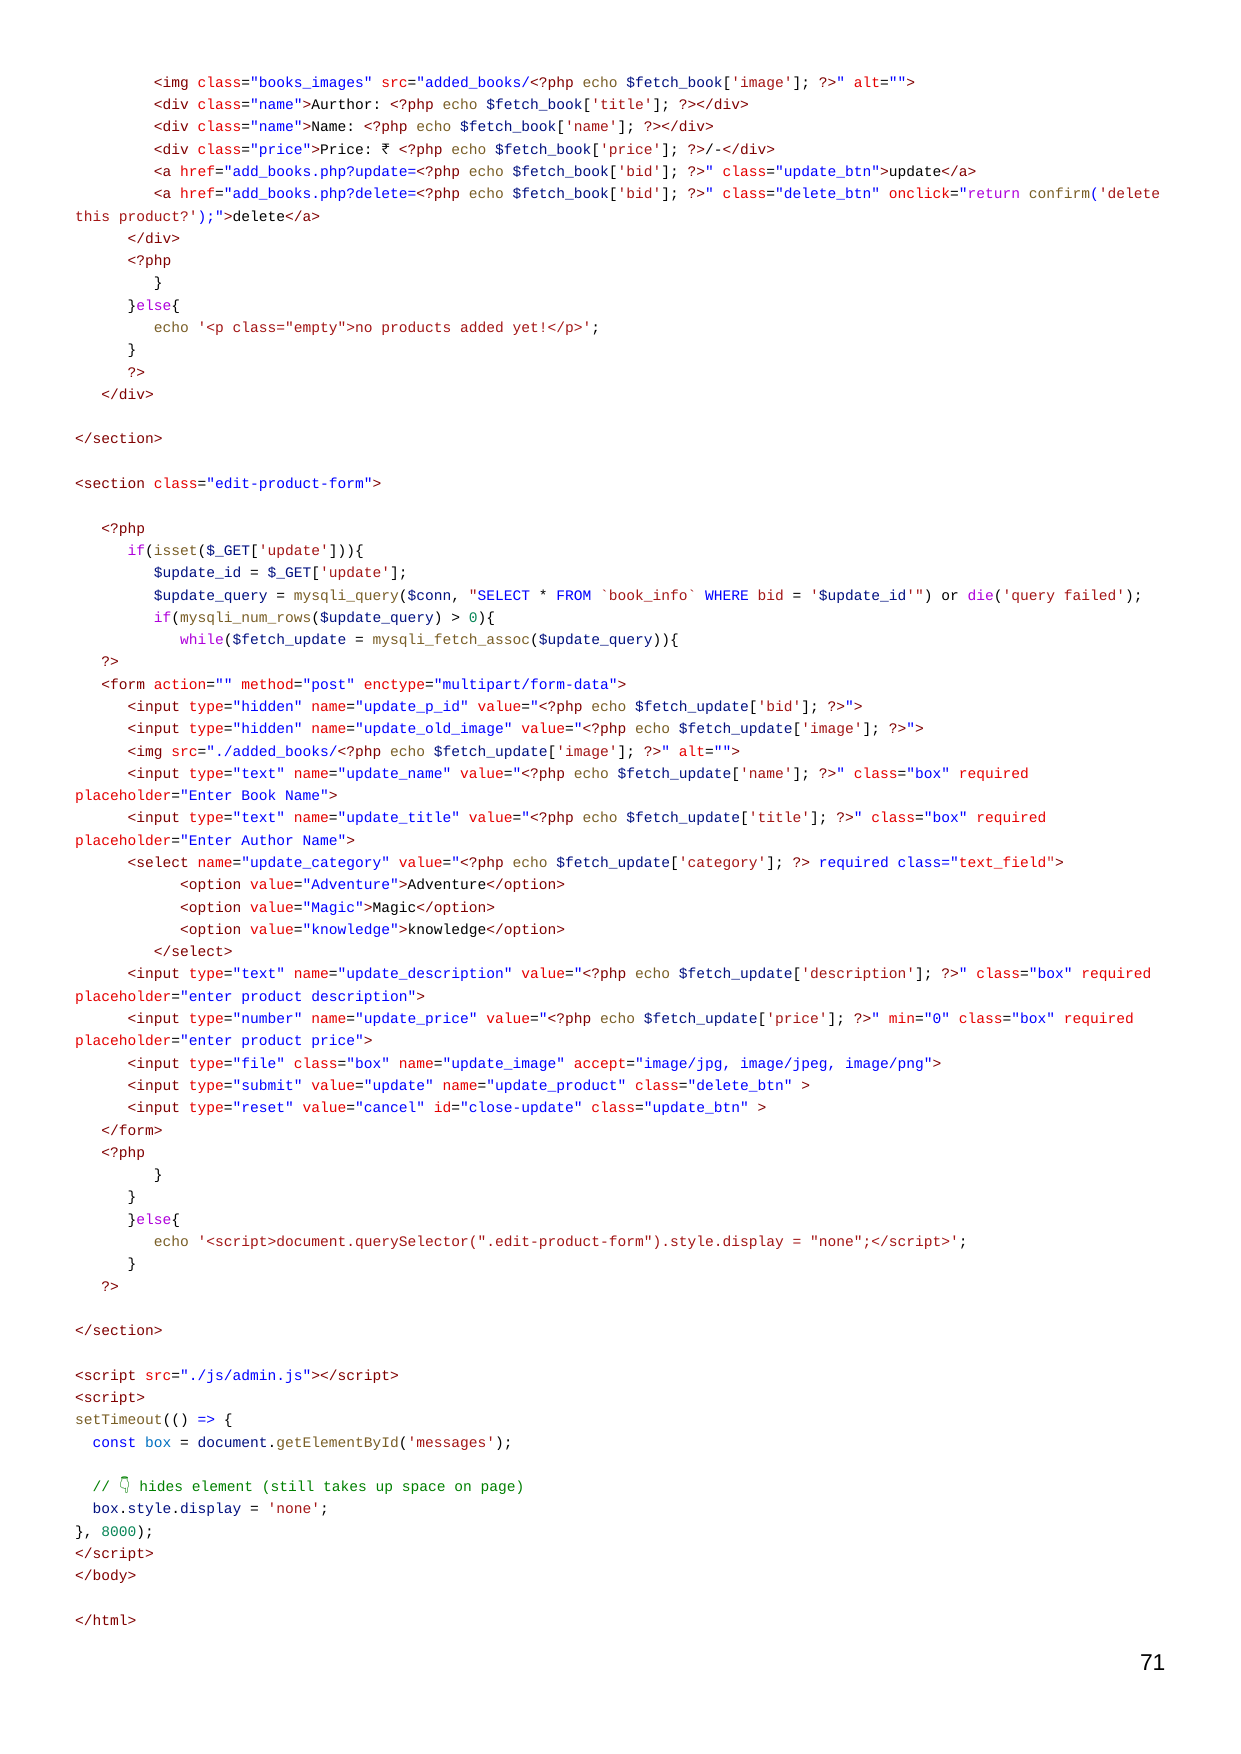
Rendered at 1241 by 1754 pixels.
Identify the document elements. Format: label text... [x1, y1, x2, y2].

text </form> [75, 1123, 1165, 1139]
text box.style.display = 'none'; [75, 1502, 1165, 1518]
text <script src="./js/admin.js"></script> [75, 1368, 1165, 1384]
text $update_id = $_GET['update']; [75, 565, 1165, 582]
text <?php [75, 521, 1165, 537]
text if(mysqli_num_rows($update_query) > 0){ [75, 610, 1165, 627]
text <option value="Adventure">Adventure</option> [75, 877, 1165, 894]
text </section> [75, 432, 1165, 448]
text if(isset($_GET['update'])){ [75, 543, 1165, 560]
text <input type="submit" value="update" name="update_product" class="delete_btn" > [75, 1078, 1165, 1095]
text <?php [75, 253, 1165, 270]
text <form action="" method="post" enctype="multipart/form-data"> [75, 677, 1165, 693]
text <input type="text" name="update_title" value="<?php echo $fetch_update['title']; ?>" class="box" required placeholder="Enter Author Name"> [75, 811, 1165, 849]
text <select name="update_category" value="<?php echo $fetch_update['category']; ?> required class="text_field"> [75, 855, 1165, 872]
text }, 8000); [75, 1524, 1165, 1541]
text ?> [75, 1279, 1165, 1295]
text </div> [75, 231, 1165, 248]
text <input type="file" class="box" name="update_image" accept="image/jpg, image/jpeg, image/png"> [75, 1056, 1165, 1072]
text <a href="add_books.php?update=<?php echo $fetch_book['bid']; ?>" class="update_btn">update</a> [75, 164, 1165, 181]
text </section> [75, 1323, 1165, 1340]
text setTimeout(() => { [75, 1412, 1165, 1429]
text </select> [75, 944, 1165, 961]
text <input type="text" name="update_name" value="<?php echo $fetch_update['name']; ?>" class="box" required placeholder="Enter Book Name"> [75, 766, 1165, 805]
text ?> [75, 654, 1165, 671]
text <input type="number" name="update_price" value="<?php echo $fetch_update['price']; ?>" min="0" class="box" required placeholder="enter product price"> [75, 1011, 1165, 1050]
text } [75, 1167, 1165, 1184]
text <input type="reset" value="cancel" id="close-update" class="update_btn" > [75, 1100, 1165, 1117]
text </html> [75, 1613, 1165, 1630]
text <input type="hidden" name="update_old_image" value="<?php echo $fetch_update['image']; ?>"> [75, 721, 1165, 738]
text }else{ [75, 1212, 1165, 1228]
text <section class="edit-product-form"> [75, 476, 1165, 493]
text echo '<p class="empty">no products added yet!</p>'; [75, 320, 1165, 337]
text $update_query = mysqli_query($conn, "SELECT * FROM `book_info` WHERE bid = '$update_id'") or die('query failed'); [75, 588, 1165, 604]
text </div> [75, 387, 1165, 404]
text } [75, 342, 1165, 359]
text // 👇️ hides element (still takes up space on page) [75, 1479, 1165, 1496]
text <input type="hidden" name="update_p_id" value="<?php echo $fetch_update['bid']; ?>"> [75, 699, 1165, 716]
text <a href="add_books.php?delete=<?php echo $fetch_book['bid']; ?>" class="delete_btn" onclick="return confirm('delete this product?');">delete</a> [75, 186, 1165, 225]
text while($fetch_update = mysqli_fetch_assoc($update_query)){ [75, 632, 1165, 649]
text <div class="price">Price: ₹ <?php echo $fetch_book['price']; ?>/-</div> [75, 142, 1165, 158]
text const box = document.getElementById('messages'); [75, 1435, 1165, 1451]
text echo '<script>document.querySelector(".edit-product-form").style.display = "none";</script>'; [75, 1234, 1165, 1251]
text <input type="text" name="update_description" value="<?php echo $fetch_update['description']; ?>" class="box" required placeholder="enter product description"> [75, 967, 1165, 1006]
text }else{ [75, 298, 1165, 314]
text <div class="name">Name: <?php echo $fetch_book['name']; ?></div> [75, 119, 1165, 136]
text <img src="./added_books/<?php echo $fetch_update['image']; ?>" alt=""> [75, 744, 1165, 760]
text </script> [75, 1546, 1165, 1563]
text <?php [75, 1145, 1165, 1162]
text } [75, 276, 1165, 292]
text <option value="Magic">Magic</option> [75, 900, 1165, 916]
text <div class="name">Aurthor: <?php echo $fetch_book['title']; ?></div> [75, 97, 1165, 114]
text } [75, 1256, 1165, 1273]
text <option value="knowledge">knowledge</option> [75, 922, 1165, 939]
text ?> [75, 365, 1165, 381]
text <img class="books_images" src="added_books/<?php echo $fetch_book['image']; ?>" alt=""> [75, 75, 1165, 92]
text <script> [75, 1390, 1165, 1407]
text } [75, 1189, 1165, 1206]
text </body> [75, 1568, 1165, 1585]
